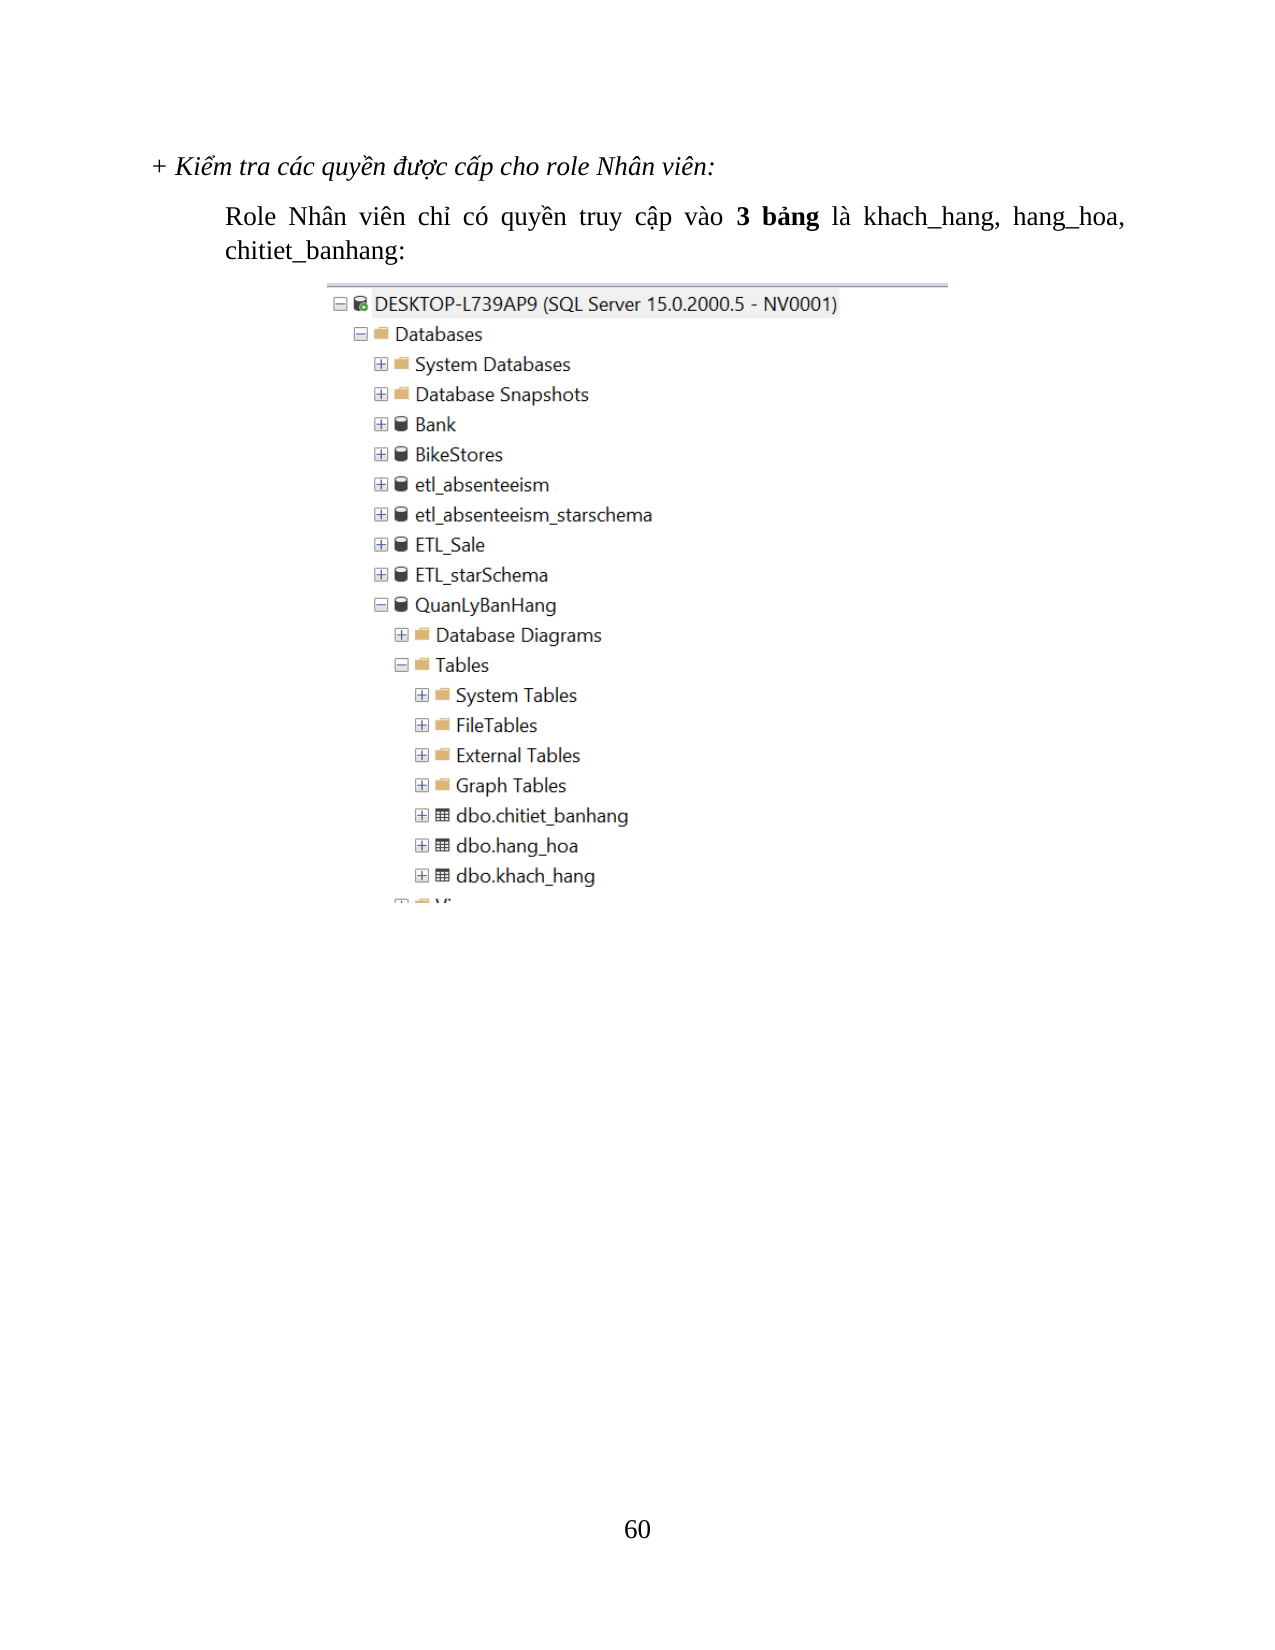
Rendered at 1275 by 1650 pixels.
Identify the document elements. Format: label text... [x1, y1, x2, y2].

text Role Nhân viên chỉ có quyền truy cập vào 3 bảng là khach_hang, hang_hoa, chitiet_banhang: [225, 200, 1125, 265]
picture [327, 283, 948, 903]
text + Kiểm tra các quyền được cấp cho role Nhân viên: [150, 150, 1125, 181]
